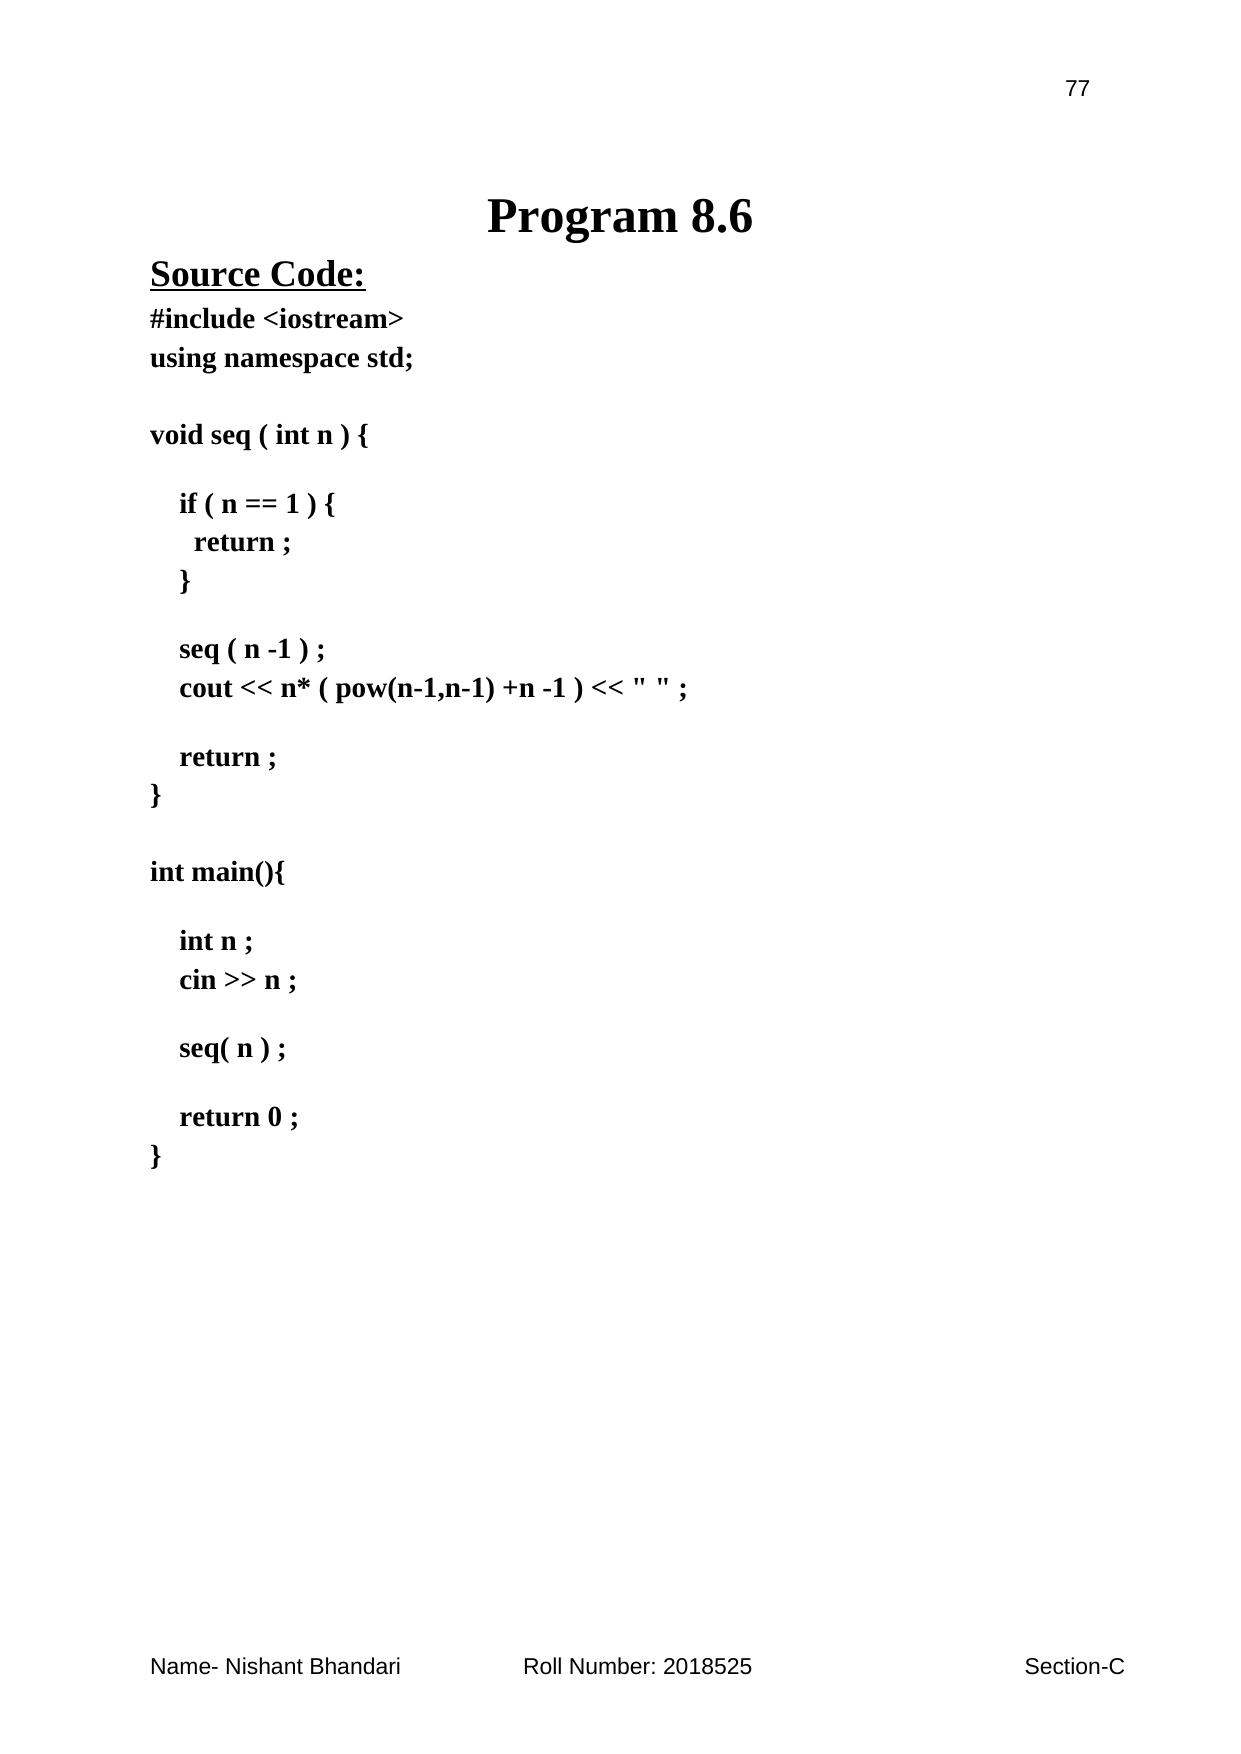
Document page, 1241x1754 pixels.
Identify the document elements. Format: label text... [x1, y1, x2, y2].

text } [150, 1138, 1090, 1171]
text seq( n ) ; [150, 1031, 1090, 1064]
text Source Code: [150, 252, 1090, 295]
text using namespace std; [150, 340, 1090, 373]
text void seq ( int n ) { [150, 417, 1090, 451]
text } [150, 563, 1090, 596]
text #include <iostream> [150, 301, 1090, 335]
text cout << n* ( pow(n-1,n-1) +n -1 ) << " " ; [150, 670, 1090, 704]
text return ; [150, 739, 1090, 772]
text return ; [150, 524, 1090, 558]
text int n ; [150, 923, 1090, 957]
text seq ( n -1 ) ; [150, 632, 1090, 665]
text } [150, 777, 1090, 811]
text if ( n == 1 ) { [150, 486, 1090, 519]
text Program 8.6 [150, 186, 1090, 243]
text int main(){ [150, 854, 1090, 888]
text cin >> n ; [150, 962, 1090, 995]
text return 0 ; [150, 1099, 1090, 1133]
